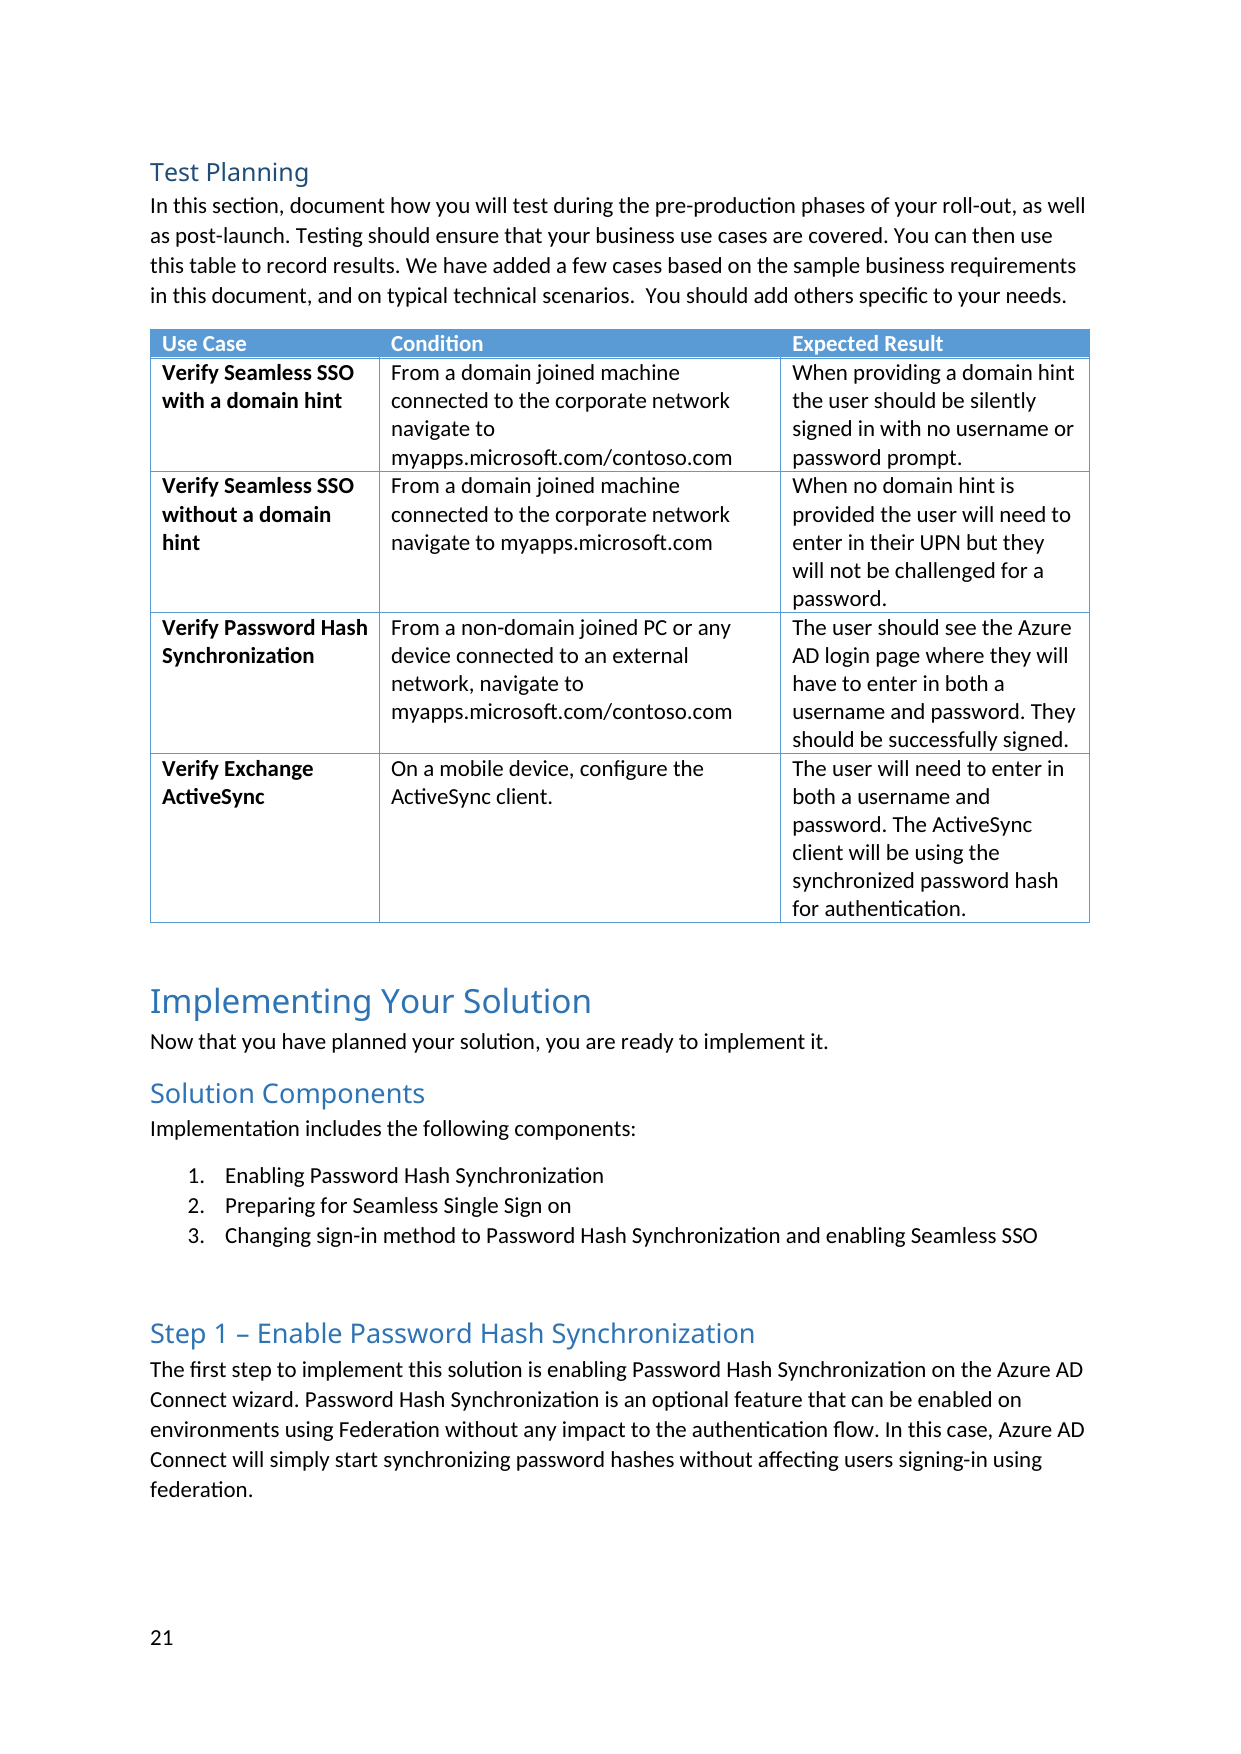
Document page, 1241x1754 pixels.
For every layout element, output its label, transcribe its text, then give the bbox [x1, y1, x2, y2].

subtitle Solution Components [150, 1074, 1090, 1111]
text Implementation includes the following components: [150, 1114, 1090, 1142]
list Enabling Password Hash Synchronization [187, 1161, 1090, 1189]
table_cell Verify Seamless SSO without a domain hint [151, 472, 379, 612]
text In this section, document how you will test during the pre-production phases of your roll-out, as well as post-launch. Testing should ensure that your business use cases are covered. You can then use this table to record results. We have added a few cases based on the sample business requirements in this document, and on typical technical scenarios. You should add others specific to your needs. [150, 191, 1090, 309]
table_cell Verify Password Hash Synchronization [151, 613, 379, 753]
subtitle Test Planning [150, 154, 1090, 188]
table_cell From a domain joined machine connected to the corporate network navigate to myapps.microsoft.com/contoso.com [380, 359, 780, 471]
table_cell When no domain hint is provided the user will need to enter in their UPN but they will not be challenged for a password. [781, 472, 1089, 612]
table_header Expected Result [781, 330, 1089, 357]
list Changing sign-in method to Password Hash Synchronization and enabling Seamless SSO [187, 1221, 1090, 1249]
table_cell Verify Seamless SSO with a domain hint [151, 359, 379, 471]
table_cell Verify Exchange ActiveSync [151, 754, 379, 922]
list Preparing for Seamless Single Sign on [187, 1191, 1090, 1219]
table_cell From a non-domain joined PC or any device connected to an external network, navigate to myapps.microsoft.com/contoso.com [380, 613, 780, 753]
text Now that you have planned your solution, you are ready to implement it. [150, 1027, 1090, 1055]
table_header Condition [380, 330, 780, 357]
table_cell When providing a domain hint the user should be silently signed in with no username or password prompt. [781, 359, 1089, 471]
table_cell From a domain joined machine connected to the corporate network navigate to myapps.microsoft.com [380, 472, 780, 612]
table_header Use Case [151, 330, 379, 357]
text The first step to implement this solution is enabling Password Hash Synchronization on the Azure AD Connect wizard. Password Hash Synchronization is an optional feature that can be enabled on environments using Federation without any impact to the authentication flow. In this case, Azure AD Connect will simply start synchronizing password hashes without affecting users signing-in using federation. [150, 1355, 1090, 1504]
table_cell The user should see the Azure AD login page where they will have to enter in both a username and password. They should be successfully signed. [781, 613, 1089, 753]
subtitle Implementing Your Solution [150, 978, 1090, 1024]
table_cell The user will need to enter in both a username and password. The ActiveSync client will be using the synchronized password hash for authentication. [781, 754, 1089, 922]
subtitle Step 1 – Enable Password Hash Synchronization [150, 1315, 1090, 1352]
table_cell On a mobile device, configure the ActiveSync client. [380, 754, 780, 922]
